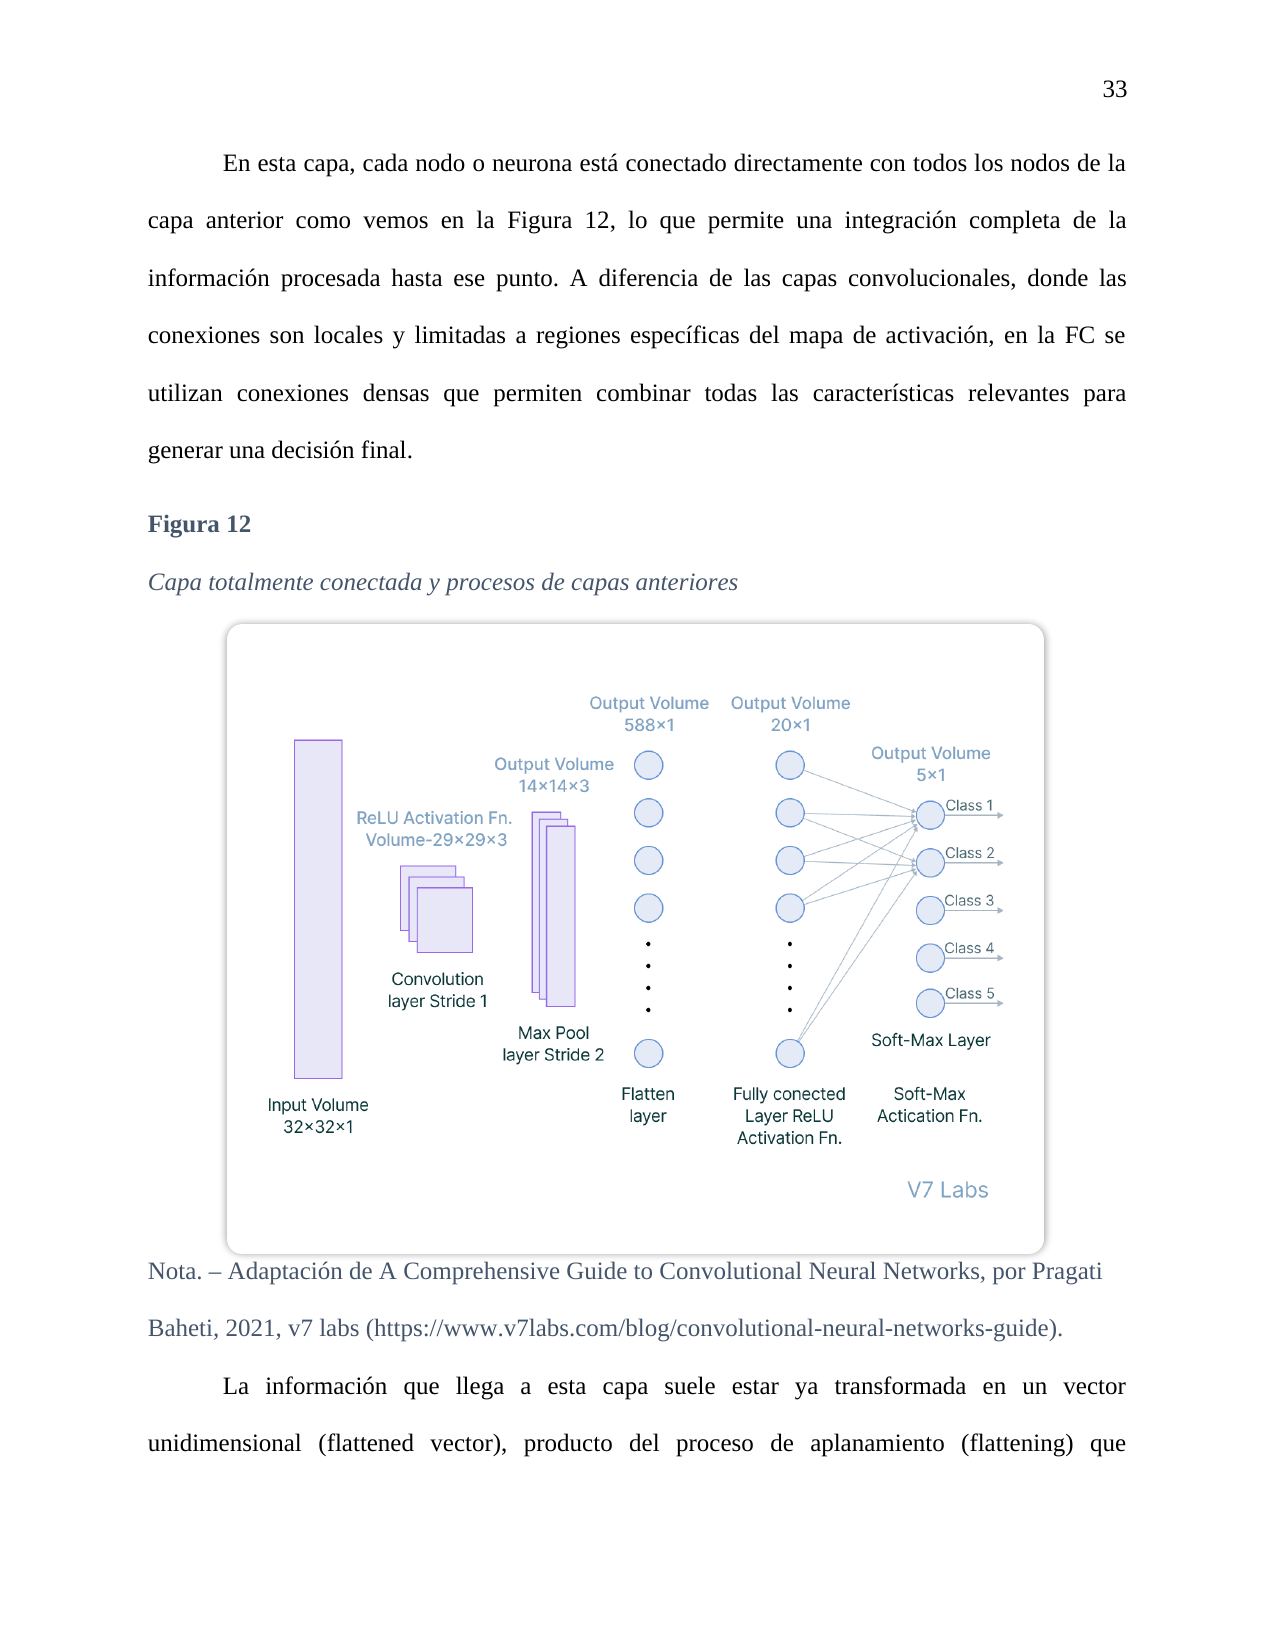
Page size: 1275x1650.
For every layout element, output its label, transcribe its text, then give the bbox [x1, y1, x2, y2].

text En esta capa, cada nodo o neurona está conectado directamente con todos los nodos de la capa anterior como vemos en la Figura 12, lo que permite una integración completa de la información procesada hasta ese punto. A diferencia de las capas convolucionales, donde las conexiones son locales y limitadas a regiones específicas del mapa de activación, en la FC se utilizan conexiones densas que permiten combinar todas las características relevantes para generar una decisión final. [148, 148, 1127, 464]
text Nota. – Adaptación de A Comprehensive Guide to Convolutional Neural Networks, por Pragati Baheti, 2021, v7 labs (https://www.v7labs.com/blog/convolutional-neural-networks-guide). [148, 1256, 1127, 1342]
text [148, 1371, 1127, 1457]
picture [258, 656, 1013, 1223]
text Figura 12 Capa totalmente conectada y procesos de capas anteriores [148, 509, 1127, 596]
